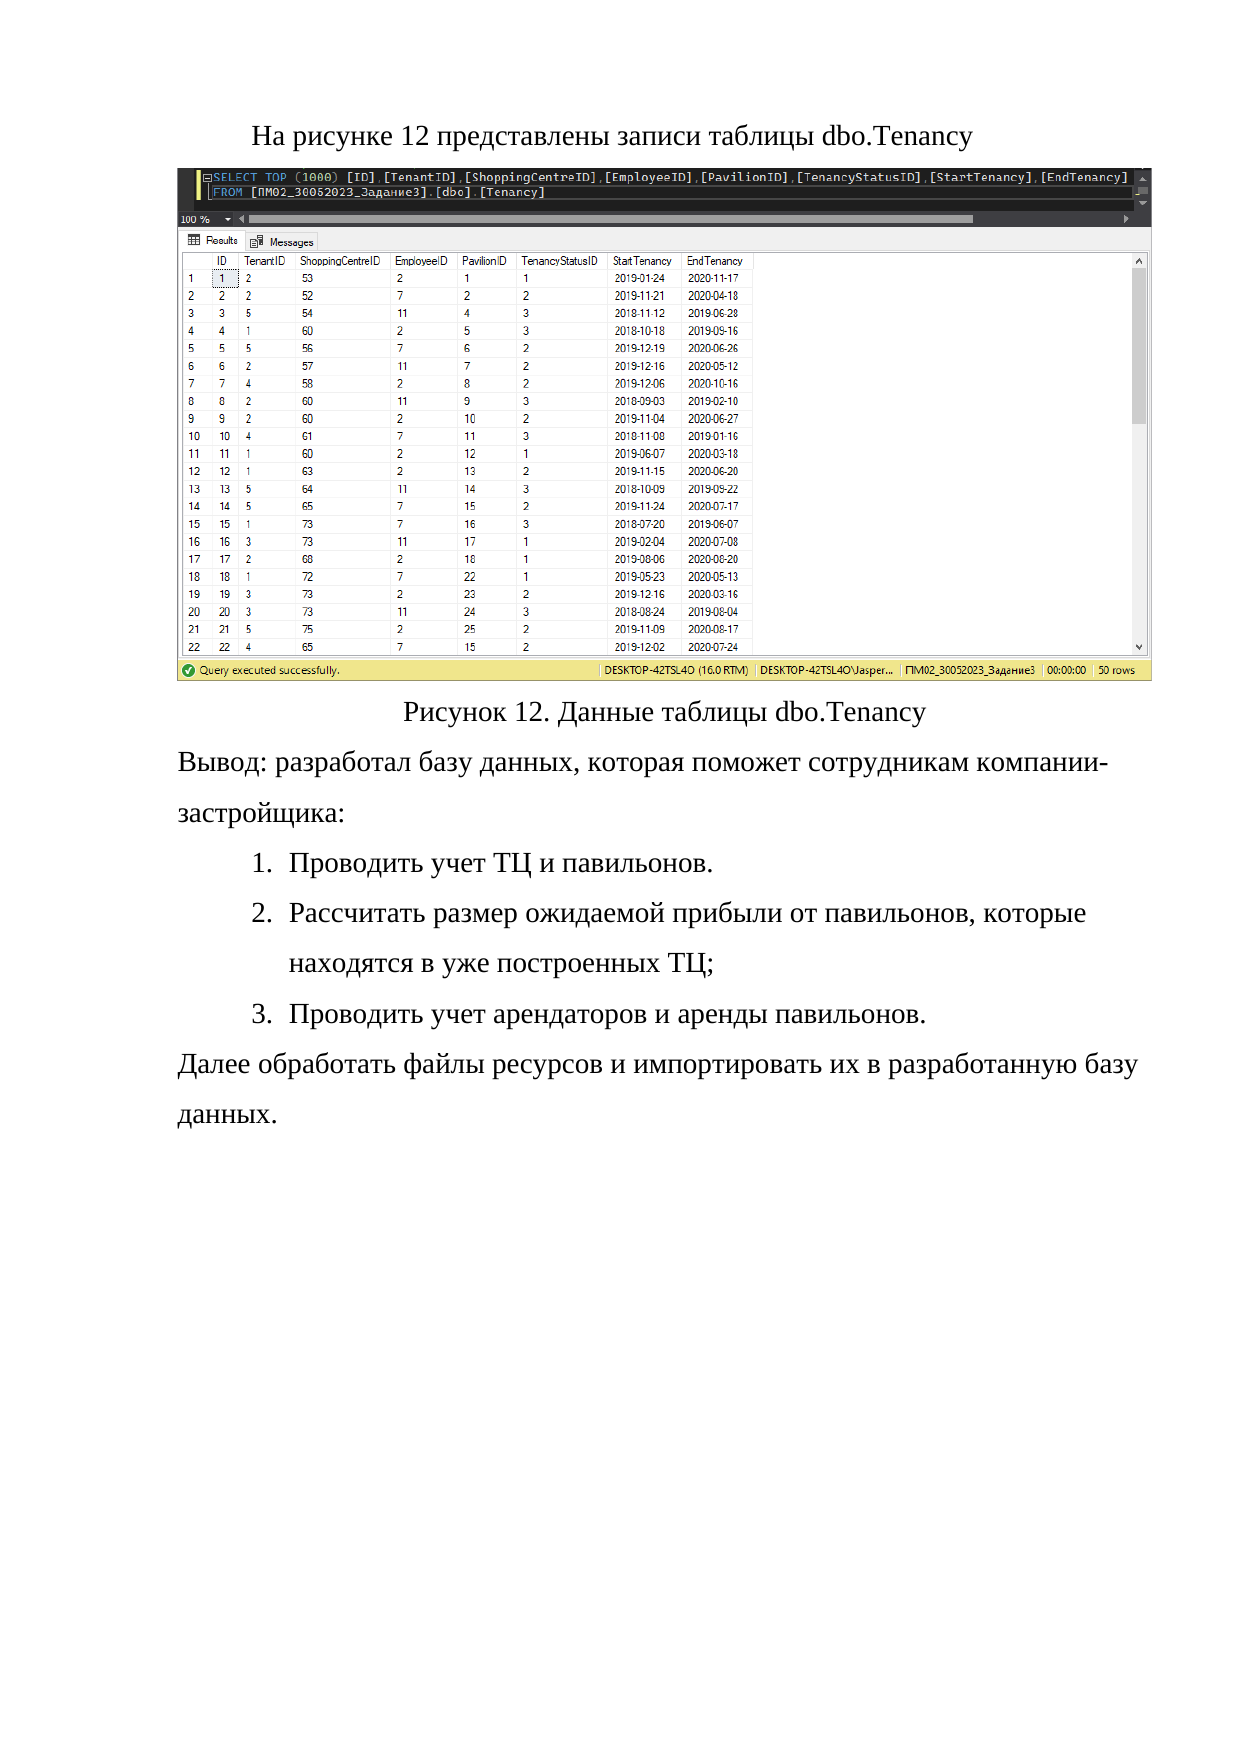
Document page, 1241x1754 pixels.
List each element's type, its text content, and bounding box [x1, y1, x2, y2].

list Проводить учет арендаторов и аренды павильонов. [251, 996, 1152, 1029]
text Рисунок 12. Данные таблицы dbo.Tenancy [177, 694, 1152, 728]
text Далее обработать файлы ресурсов и импортировать их в разработанную базу данных. [177, 1046, 1152, 1130]
list Проводить учет ТЦ и павильонов. [251, 845, 1152, 878]
picture [177, 168, 1152, 681]
text Вывод: разработал базу данных, которая поможет сотрудникам компании-застройщика: [177, 744, 1152, 828]
text На рисунке 12 представлены записи таблицы dbo.Tenancy [177, 118, 1152, 152]
list Рассчитать размер ожидаемой прибыли от павильонов, которые находятся в уже построенных ТЦ; [251, 895, 1152, 979]
